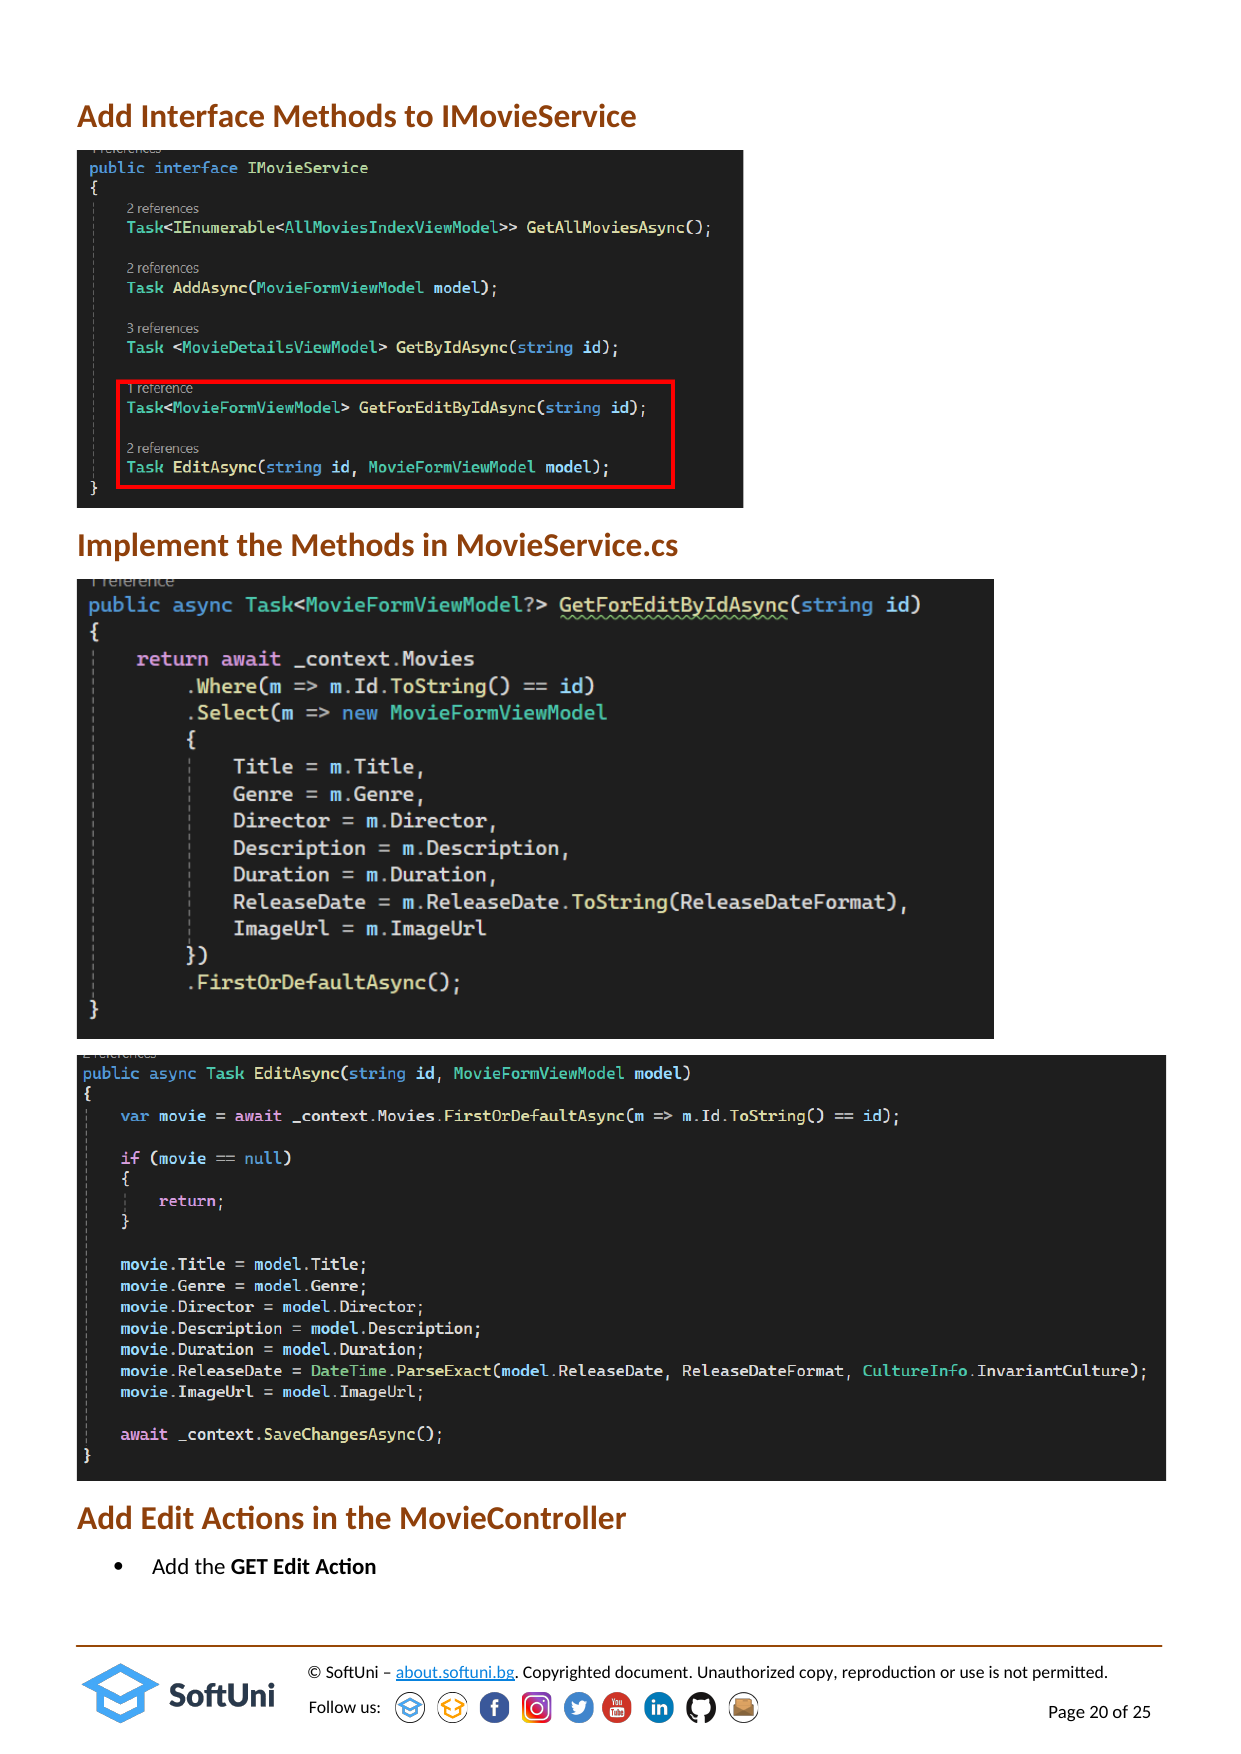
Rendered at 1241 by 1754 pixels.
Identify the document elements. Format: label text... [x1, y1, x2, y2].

list Add the GET Edit Action [114, 1552, 1163, 1580]
picture [602, 1692, 632, 1723]
picture [728, 1692, 759, 1723]
picture [437, 1692, 468, 1723]
subtitle Add Interface Methods to IMovieService [77, 95, 1163, 136]
picture [644, 1714, 653, 1723]
picture [665, 1692, 674, 1701]
picture [76, 150, 744, 508]
picture [479, 1692, 510, 1723]
picture [686, 1692, 716, 1723]
subtitle Implement the Methods in MovieService.cs [77, 524, 1163, 565]
subtitle Add Edit Actions in the MovieController [77, 1497, 1163, 1538]
picture [658, 1705, 667, 1714]
picture [75, 1658, 281, 1729]
picture [76, 579, 994, 1039]
picture [395, 1692, 425, 1723]
picture [644, 1692, 653, 1701]
picture [665, 1714, 674, 1723]
picture [522, 1692, 552, 1723]
picture [564, 1692, 594, 1723]
picture [76, 1055, 1167, 1481]
